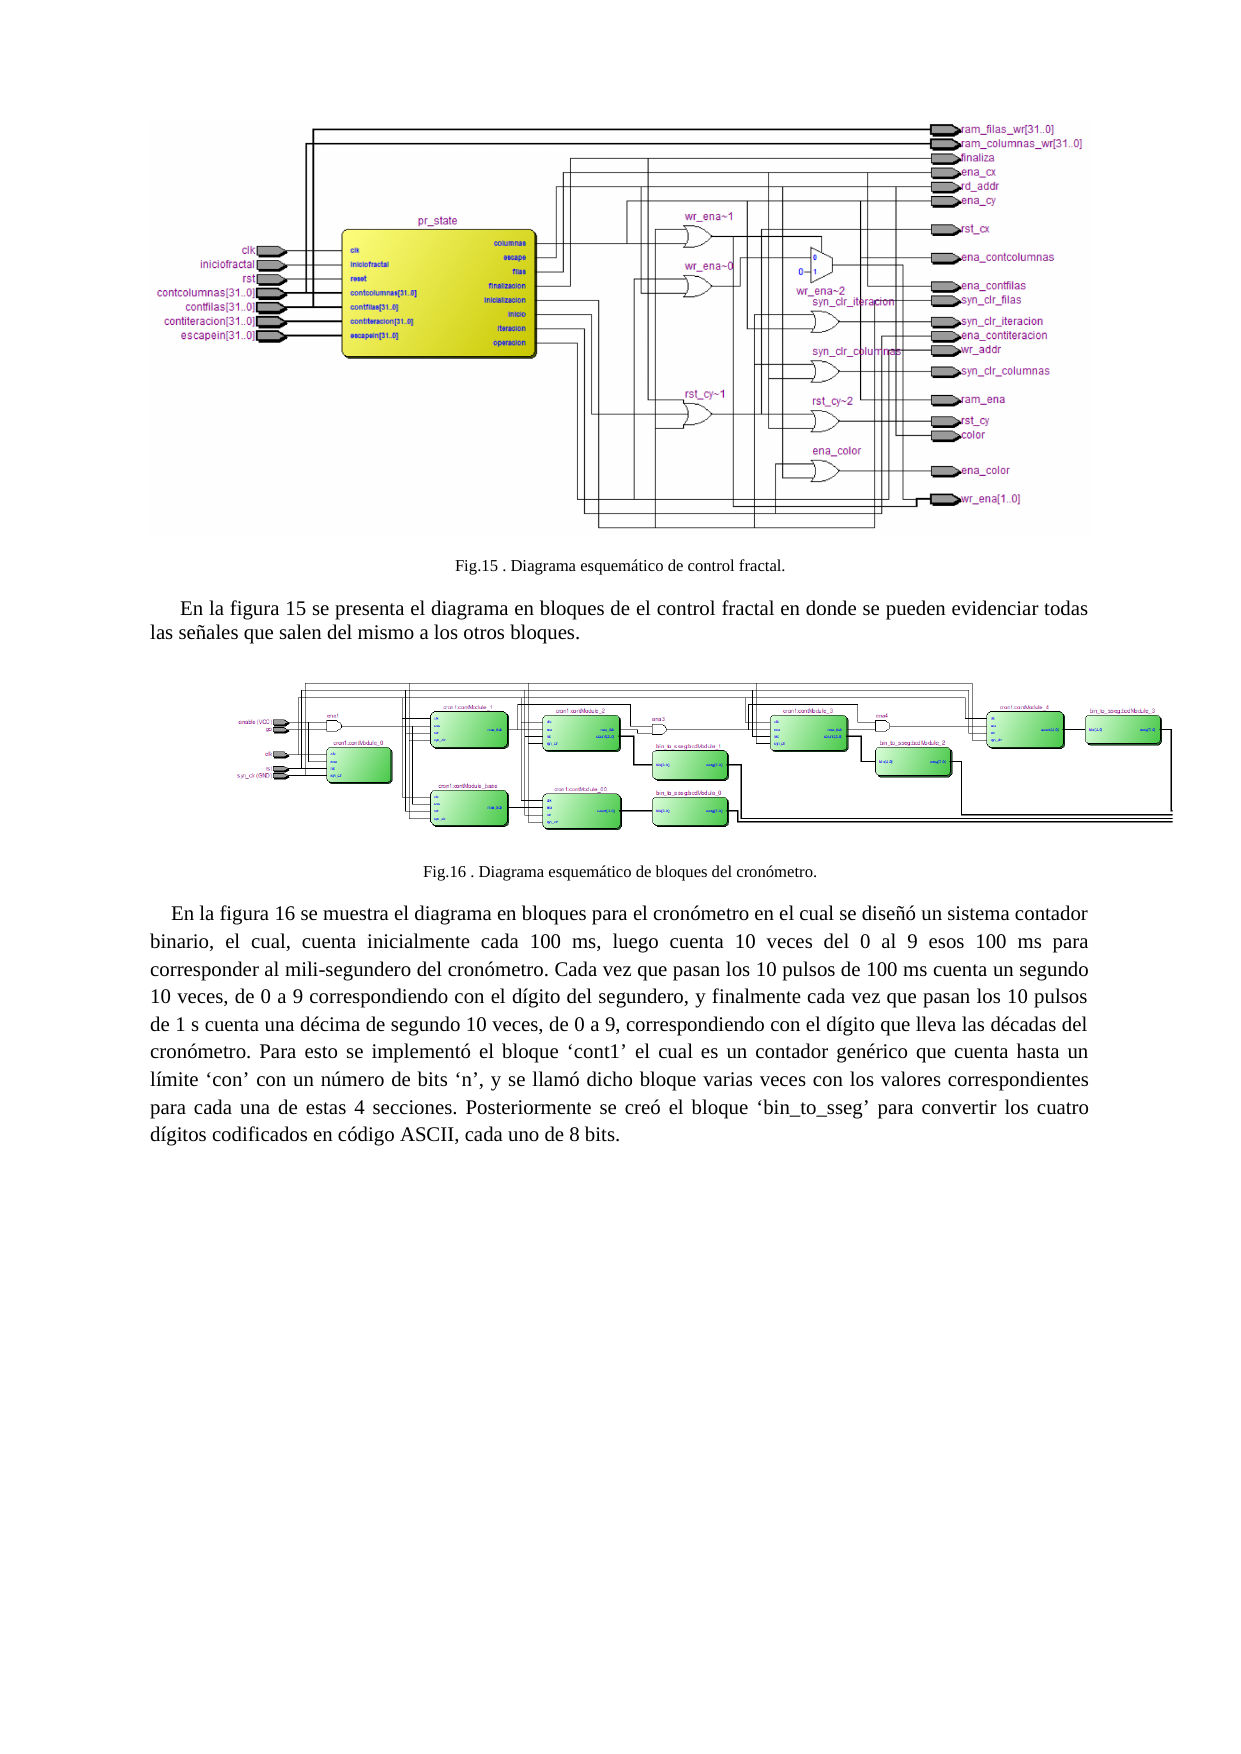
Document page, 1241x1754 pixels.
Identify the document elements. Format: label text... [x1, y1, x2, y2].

text En la figura 15 se presenta el diagrama en bloques de el control fractal en donde se pueden evidenciar todas las señales que salen del mismo a los otros bloques. [150, 596, 1090, 644]
picture [225, 656, 1173, 841]
text Fig.15 . Diagrama esquemático de control fractal. [150, 556, 1090, 575]
picture [150, 118, 1091, 535]
text En la figura 16 se muestra el diagrama en bloques para el cronómetro en el cual se diseñó un sistema contador binario, el cual, cuenta inicialmente cada 100 ms, luego cuenta 10 veces del 0 al 9 esos 100 ms para corresponder al mili-segundero del cronómetro. Cada vez que pasan los 10 pulsos de 100 ms cuenta un segundo 10 veces, de 0 a 9 correspondiendo con el dígito del segundero, y finalmente cada vez que pasan los 10 pulsos de 1 s cuenta una décima de segundo 10 veces, de 0 a 9, correspondiendo con el dígito que lleva las décadas del cronómetro. Para esto se implementó el bloque ‘cont1’ el cual es un contador genérico que cuenta hasta un límite ‘con’ con un número de bits ‘n’, y se llamó dicho bloque varias veces con los valores correspondientes para cada una de estas 4 secciones. Posteriormente se creó el bloque ‘bin_to_sseg’ para convertir los cuatro dígitos codificados en código ASCII, cada uno de 8 bits. [150, 901, 1090, 1146]
text Fig.16 . Diagrama esquemático de bloques del cronómetro. [150, 861, 1090, 881]
